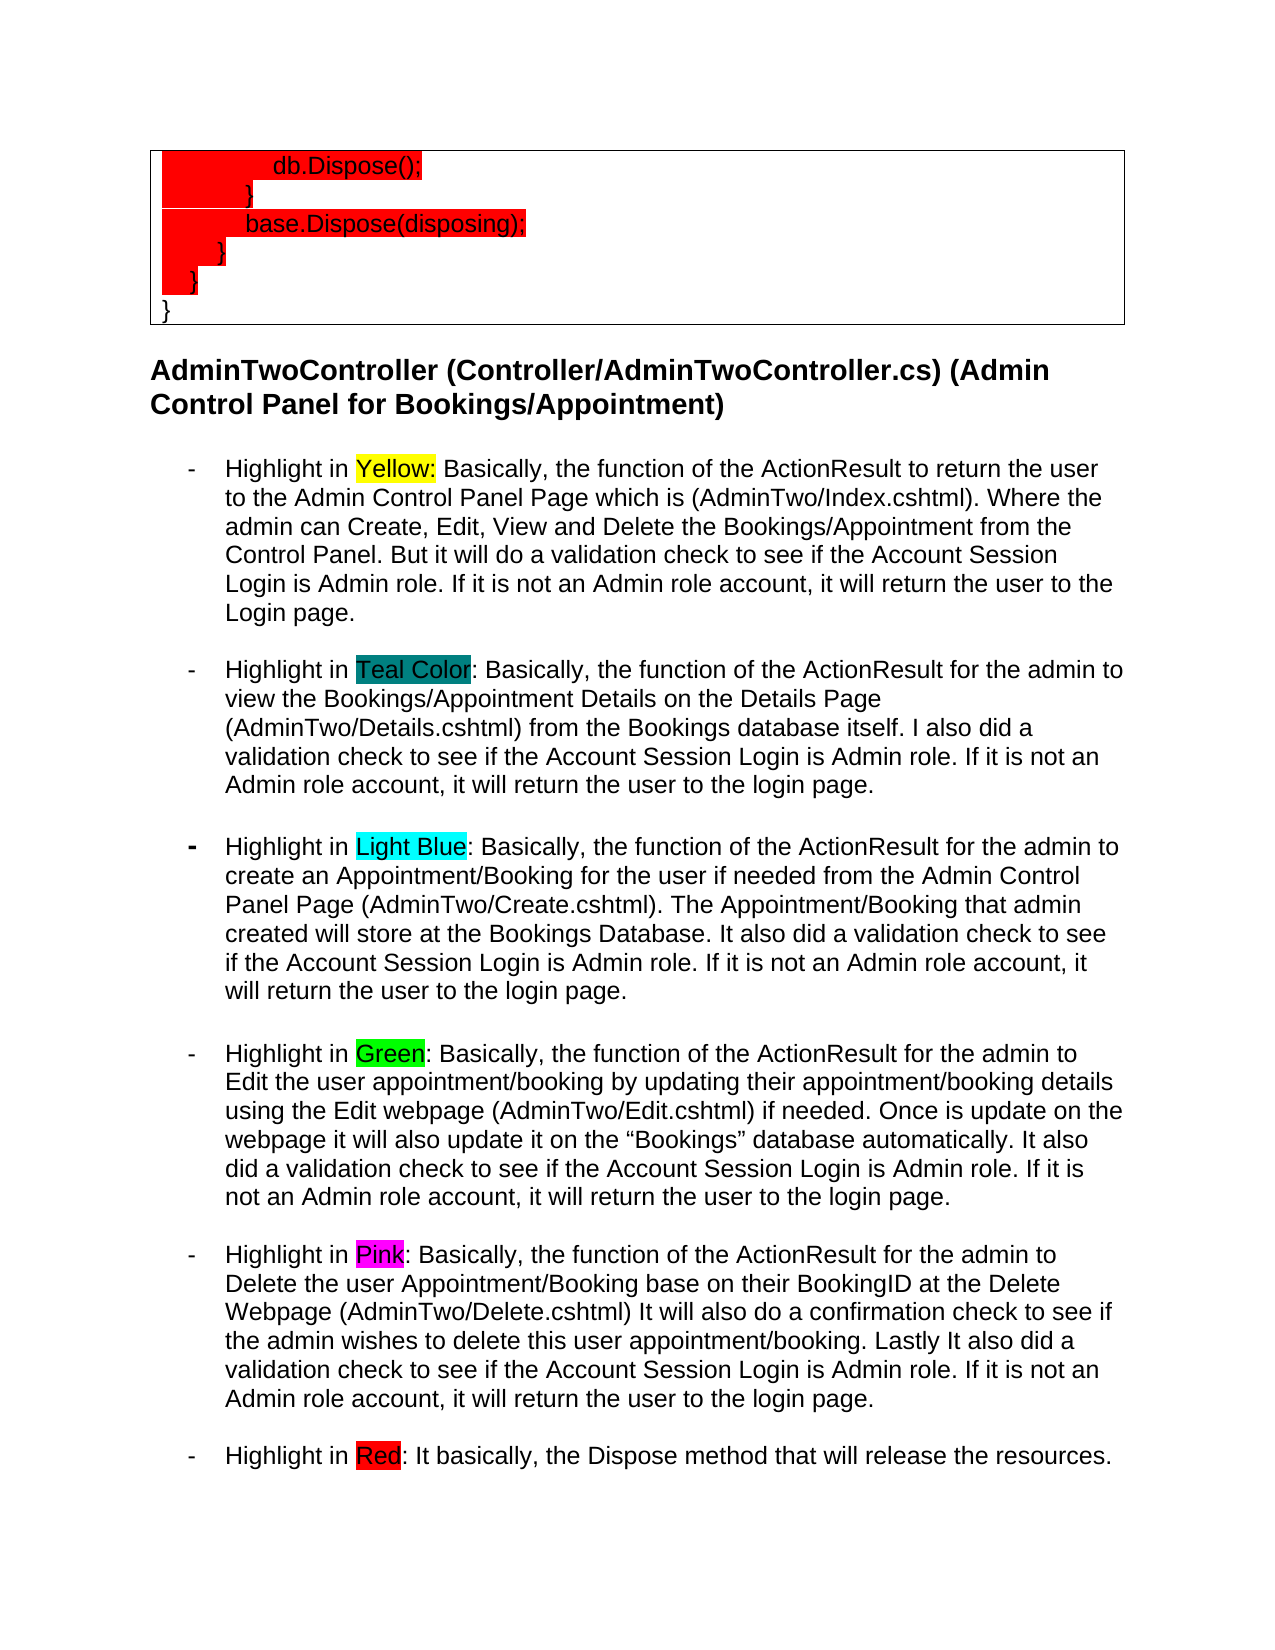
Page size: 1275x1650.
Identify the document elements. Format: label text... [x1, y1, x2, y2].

list Highlight in Pink: Basically, the function of the ActionResult for the admin to Delete the user Appointment/Booking base on their BookingID at the Delete Webpage (AdminTwo/Delete.cshtml) It will also do a confirmation check to see if the admin wishes to delete this user appointment/booking. Lastly It also did a validation check to see if the Account Session Login is Admin role. If it is not an Admin role account, it will return the user to the login page. [187, 1240, 1125, 1412]
list Highlight in Light Blue: Basically, the function of the ActionResult for the admin to create an Appointment/Booking for the user if needed from the Admin Control Panel Page (AdminTwo/Create.cshtml). The Appointment/Booking that admin created will store at the Bookings Database. It also did a validation check to see if the Account Session Login is Admin role. If it is not an Admin role account, it will return the user to the login page. [187, 828, 1125, 1005]
list Highlight in Yellow: Basically, the function of the ActionResult to return the user to the Admin Control Panel Page which is (AdminTwo/Index.cshtml). Where the admin can Create, Edit, View and Delete the Bookings/Appointment from the Control Panel. But it will do a validation check to see if the Account Session Login is Admin role. If it is not an Admin role account, it will return the user to the Login page. [187, 454, 1125, 626]
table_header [151, 151, 1124, 323]
list Highlight in Green: Basically, the function of the ActionResult for the admin to Edit the user appointment/booking by updating their appointment/booking details using the Edit webpage (AdminTwo/Edit.cshtml) if needed. Once is update on the webpage it will also update it on the “Bookings” database automatically. It also did a validation check to see if the Account Session Login is Admin role. If it is not an Admin role account, it will return the user to the login page. [187, 1038, 1125, 1211]
list Highlight in Teal Color: Basically, the function of the ActionResult for the admin to view the Bookings/Appointment Details on the Details Page (AdminTwo/Details.cshtml) from the Bookings database itself. I also did a validation check to see if the Account Session Login is Admin role. If it is not an Admin role account, it will return the user to the login page. [187, 655, 1125, 799]
text AdminTwoController (Controller/AdminTwoController.cs) (Admin Control Panel for Bookings/Appointment) [150, 353, 1125, 420]
list Highlight in Red: It basically, the Dispose method that will release the resources. [401, 1441, 1125, 1470]
